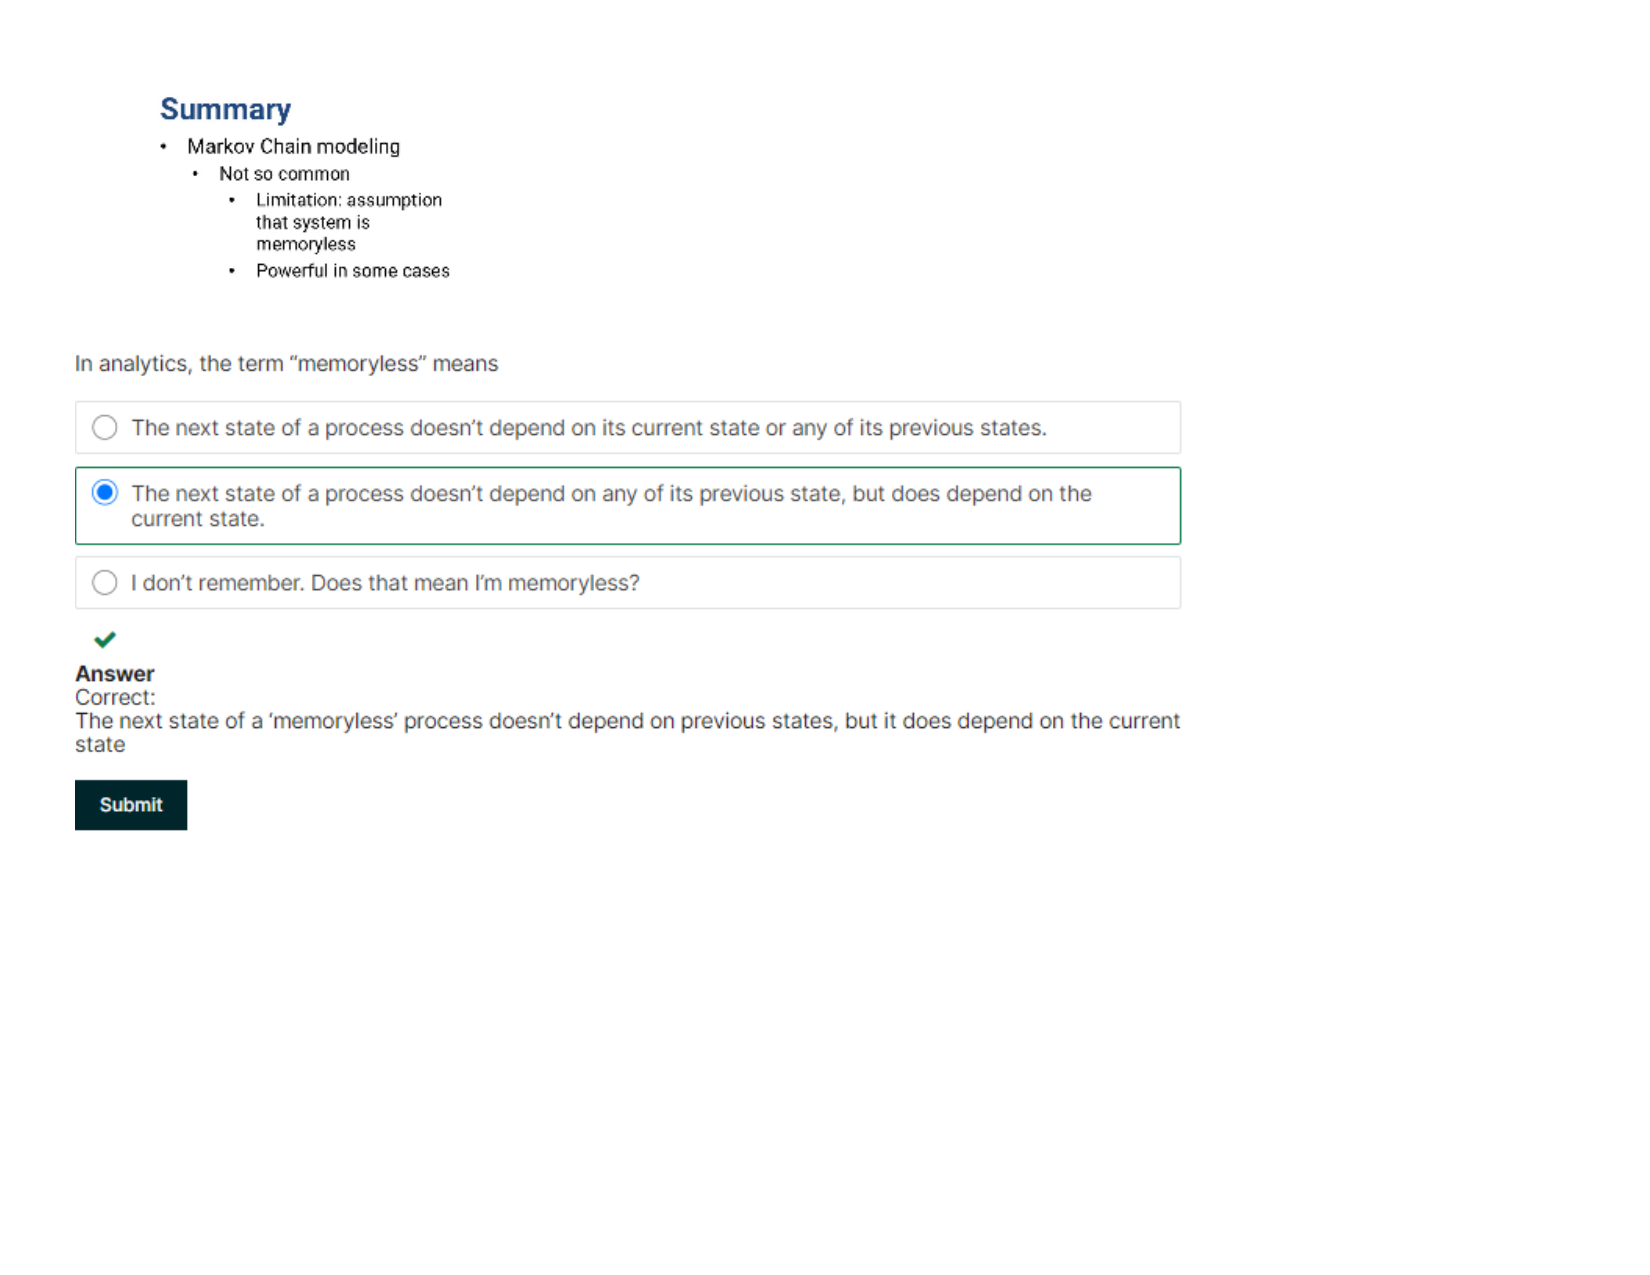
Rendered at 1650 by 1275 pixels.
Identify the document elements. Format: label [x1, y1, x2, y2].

picture [75, 329, 1263, 854]
picture [150, 75, 525, 311]
